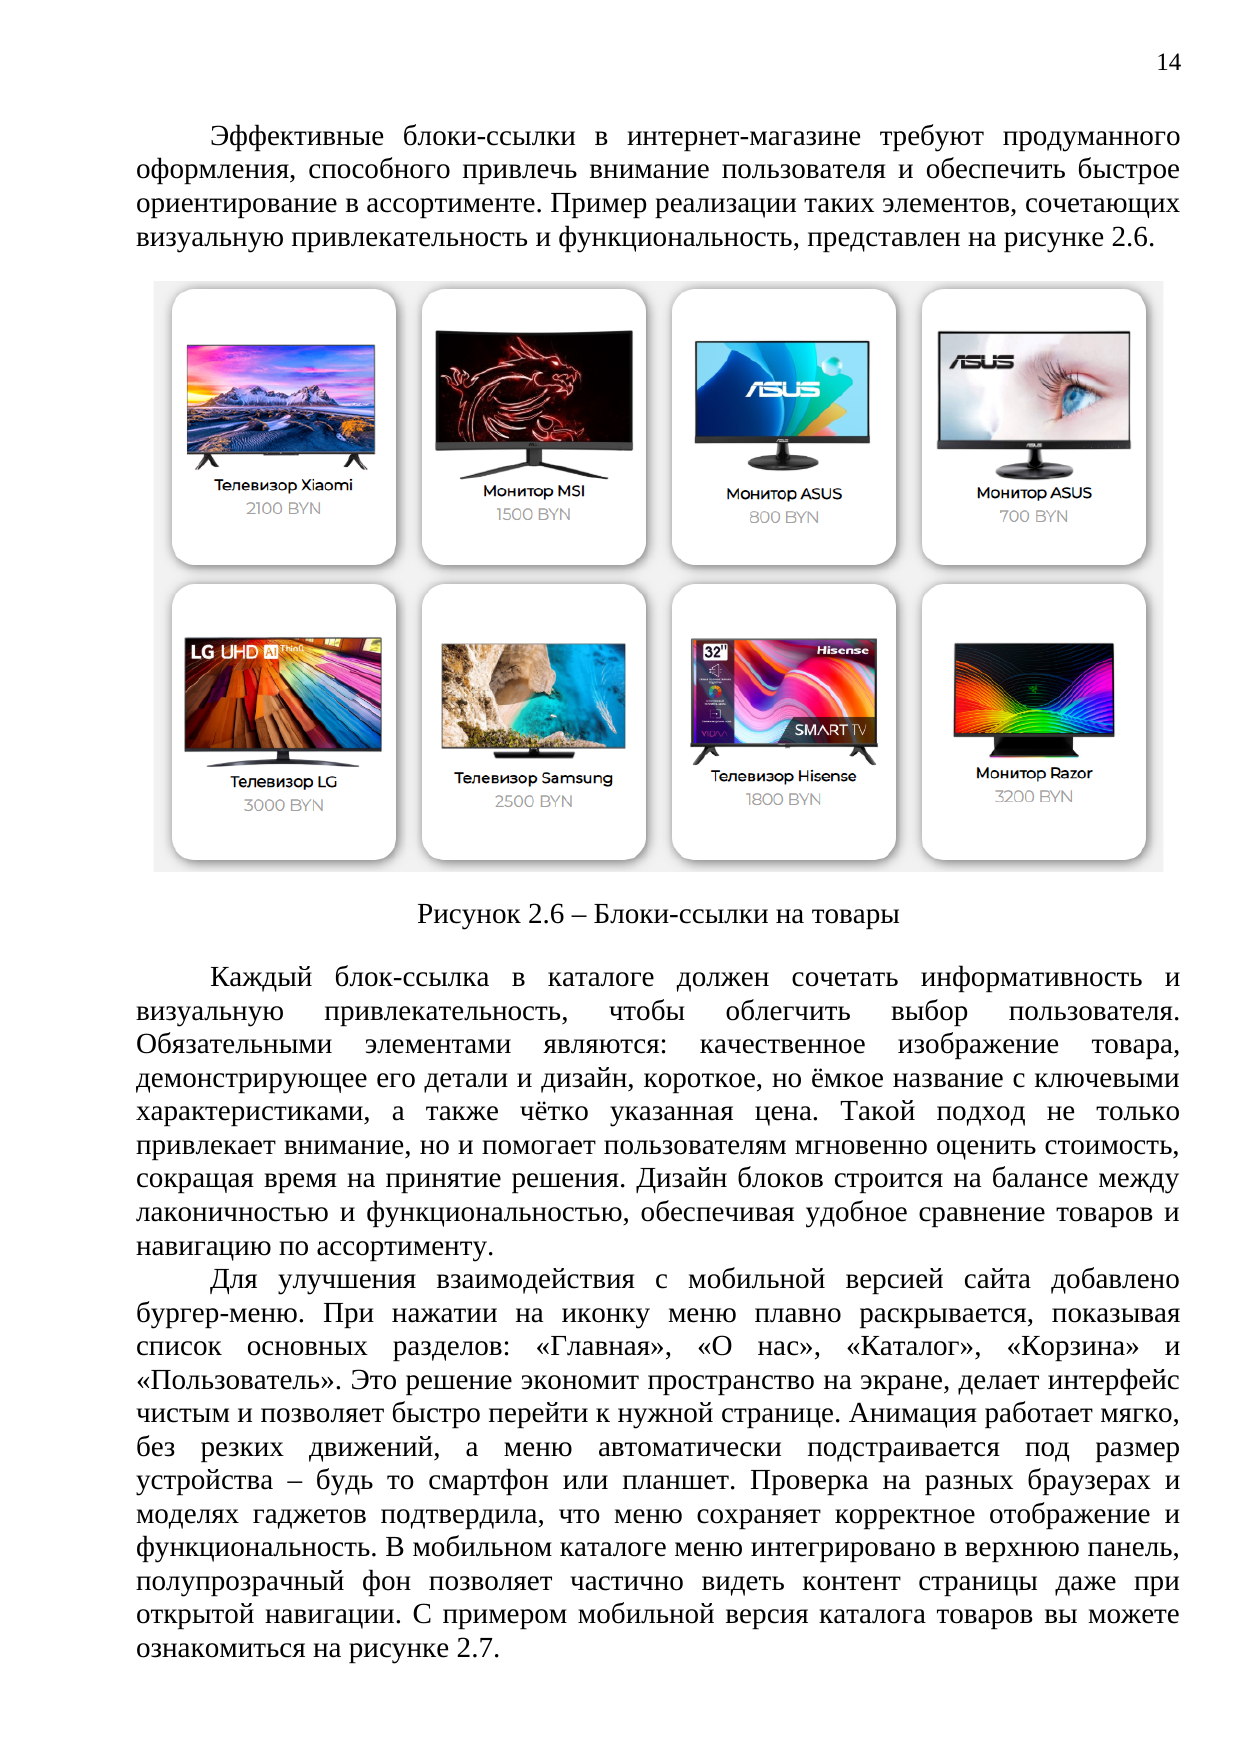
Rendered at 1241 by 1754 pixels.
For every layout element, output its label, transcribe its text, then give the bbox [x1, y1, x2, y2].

text Каждый блок-ссылка в каталоге должен сочетать информативность и визуальную привлекательность, чтобы облегчить выбор пользователя. Обязательными элементами являются: качественное изображение товара, демонстрирующее его детали и дизайн, короткое, но ёмкое название с ключевыми характеристиками, а также чётко указанная цена. Такой подход не только привлекает внимание, но и помогает пользователям мгновенно оценить стоимость, сокращая время на принятие решения. Дизайн блоков строится на балансе между лаконичностью и функциональностью, обеспечивая удобное сравнение товаров и навигацию по ассортименту. [136, 959, 1181, 1261]
text Для улучшения взаимодействия с мобильной версией сайта добавлено бургер-меню. При нажатии на иконку меню плавно раскрывается, показывая список основных разделов: «Главная», «О нас», «Каталог», «Корзина» и «Пользователь». Это решение экономит пространство на экране, делает интерфейс чистым и позволяет быстро перейти к нужной странице. Анимация работает мягко, без резких движений, а меню автоматически подстраивается под размер устройства – будь то смартфон или планшет. Проверка на разных браузерах и моделях гаджетов подтвердила, что меню сохраняет корректное отображение и функциональность. В мобильном каталоге меню интегрировано в верхнюю панель, полупрозрачный фон позволяет частично видеть контент страницы даже при открытой навигации. С примером мобильной версия каталога товаров вы можете ознакомиться на рисунке 2.7. [136, 1261, 1181, 1664]
text Рисунок 2.6 – Блоки-ссылки на товары [136, 897, 1181, 930]
text Эффективные блоки-ссылки в интернет-магазине требуют продуманного оформления, способного привлечь внимание пользователя и обеспечить быстрое ориентирование в ассортименте. Пример реализации таких элементов, сочетающих визуальную привлекательность и функциональность, представлен на рисунке 2.6. [136, 118, 1181, 252]
picture [153, 281, 1164, 872]
